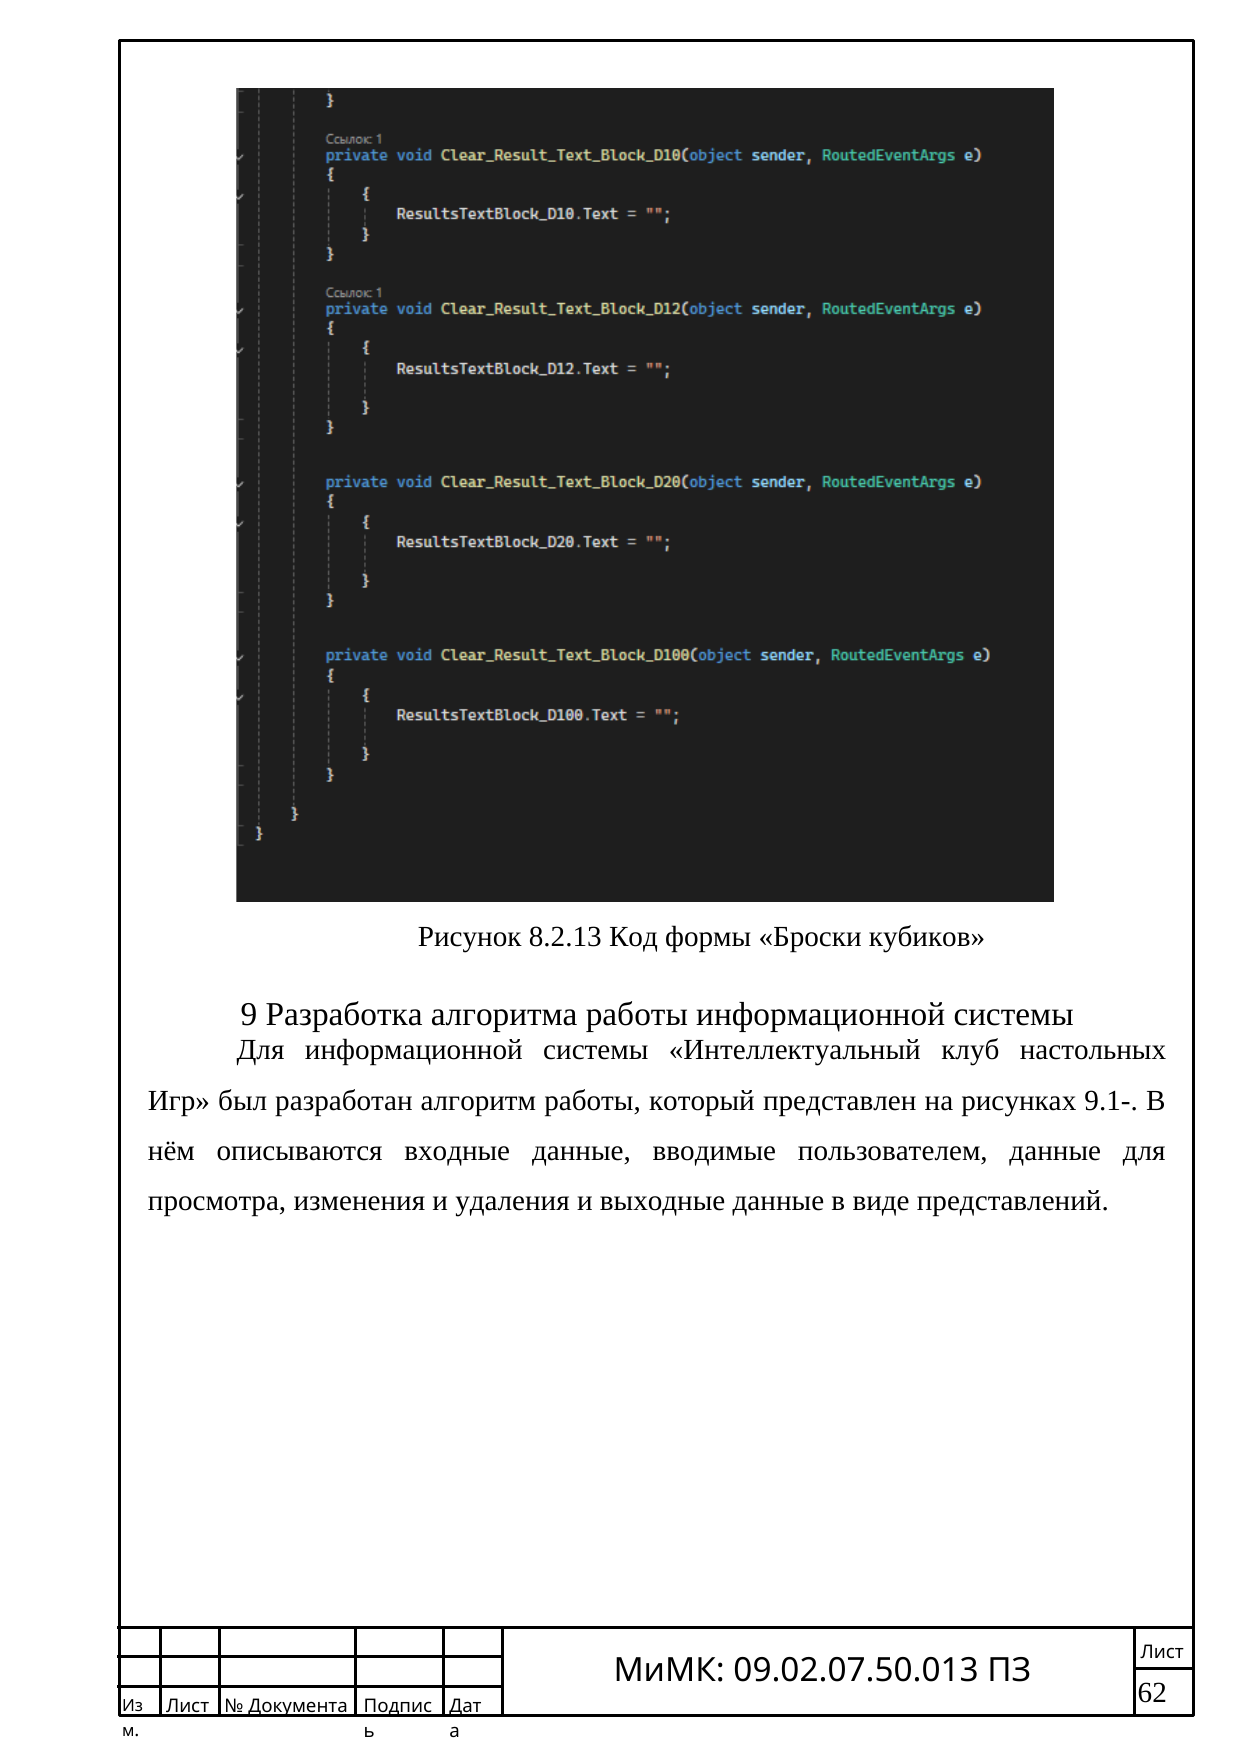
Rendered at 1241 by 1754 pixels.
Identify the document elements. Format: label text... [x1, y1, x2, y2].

text Рисунок 8.2.13 Код формы «Броски кубиков» [148, 919, 1167, 952]
text Для информационной системы «Интеллектуальный клуб настольных Игр» был разработан алгоритм работы, который представлен на рисунках 9.1-. В нём описываются входные данные, вводимые пользователем, данные для просмотра, изменения и удаления и выходные данные в виде представлений. [148, 1032, 1167, 1217]
picture [236, 88, 1054, 902]
subtitle 9 Разработка алгоритма работы информационной системы [148, 994, 1167, 1032]
